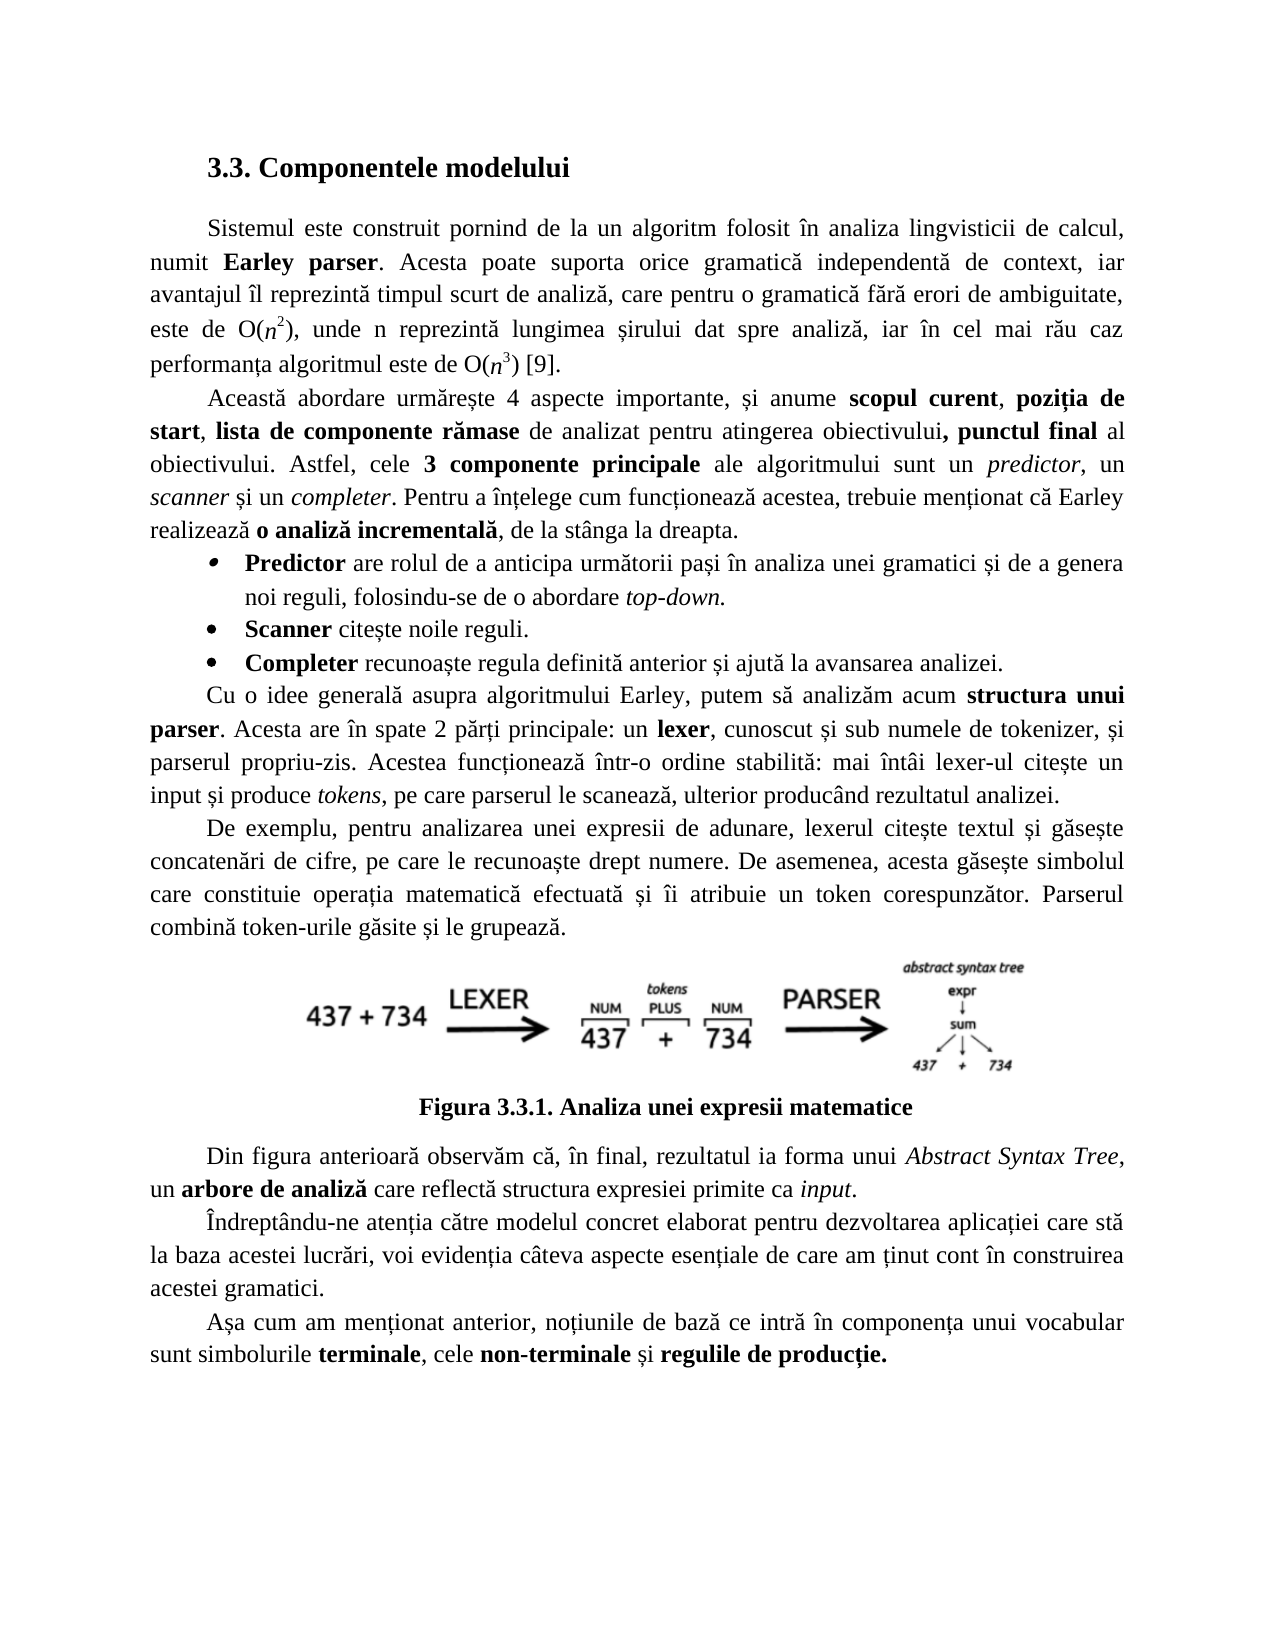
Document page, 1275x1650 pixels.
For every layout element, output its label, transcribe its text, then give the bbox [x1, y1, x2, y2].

list Predictor are rolul de a anticipa următorii pași în analiza unei gramatici și de a genera noi reguli, folosindu-se de o abordare top-down. [207, 548, 1125, 610]
list Scanner citește noile reguli. [207, 614, 1125, 643]
list Completer recunoaște regula definită anterior și ajută la avansarea analizei. [207, 648, 1125, 676]
text De exemplu, pentru analizarea unei expresii de adunare, lexerul citește textul și găsește concatenări de cifre, pe care le recunoaște drept numere. De asemenea, acesta găsește simbolul care constituie operația matematică efectuată și îi atribuie un token corespunzător. Parserul combină token-urile găsite și le grupează. [150, 813, 1125, 941]
text Această abordare urmărește 4 aspecte importante, și anume scopul curent, poziția de start, lista de componente rămase de analizat pentru atingerea obiectivului, punctul final al obiectivului. Astfel, cele 3 componente principale ale algoritmului sunt un predictor, un scanner și un completer. Pentru a înțelege cum funcționează acestea, trebuie menționat că Earley realizează o analiză incrementală, de la stânga la dreapta. [150, 383, 1125, 544]
text Așa cum am menționat anterior, noțiunile de bază ce intră în componența unui vocabular sunt simbolurile terminale, cele non-terminale și regulile de producție. [150, 1307, 1125, 1368]
text Sistemul este construit pornind de la un algoritm folosit în analiza lingvisticii de calcul, numit Earley parser. Acesta poate suporta orice gramatică independentă de context, iar avantajul îl reprezintă timpul scurt de analiză, care pentru o gramatică fără erori de ambiguitate, este de O(), unde n reprezintă lungimea șirului dat spre analiză, iar în cel mai rău caz performanța algoritmul este de O(). [150, 213, 1125, 379]
subtitle 3.3. Componentele modelului [150, 150, 1125, 183]
text Din figura anterioară observăm că, în final, rezultatul ia forma unui Abstract Syntax Tree, un arbore de analiză care reflectă structura expresiei primite ca input. [150, 1141, 1125, 1203]
picture [265, 944, 1066, 1088]
text Figura 3.3.1. Analiza unei expresii matematice [150, 1092, 1125, 1121]
text Îndreptându-ne atenția către modelul concret elaborat pentru dezvoltarea aplicației care stă la baza acestei lucrări, voi evidenția câteva aspecte esențiale de care am ținut cont în construirea acestei gramatici. [150, 1207, 1125, 1302]
text Cu o idee generală asupra algoritmului Earley, putem să analizăm acum structura unui parser. Acesta are în spate 2 părți principale: un lexer, cunoscut și sub numele de tokenizer, și parserul propriu-zis. Acestea funcționează într-o ordine stabilită: mai întâi lexer-ul citește un input și produce tokens, pe care parserul le scanează, ulterior producând rezultatul analizei. [150, 681, 1125, 808]
